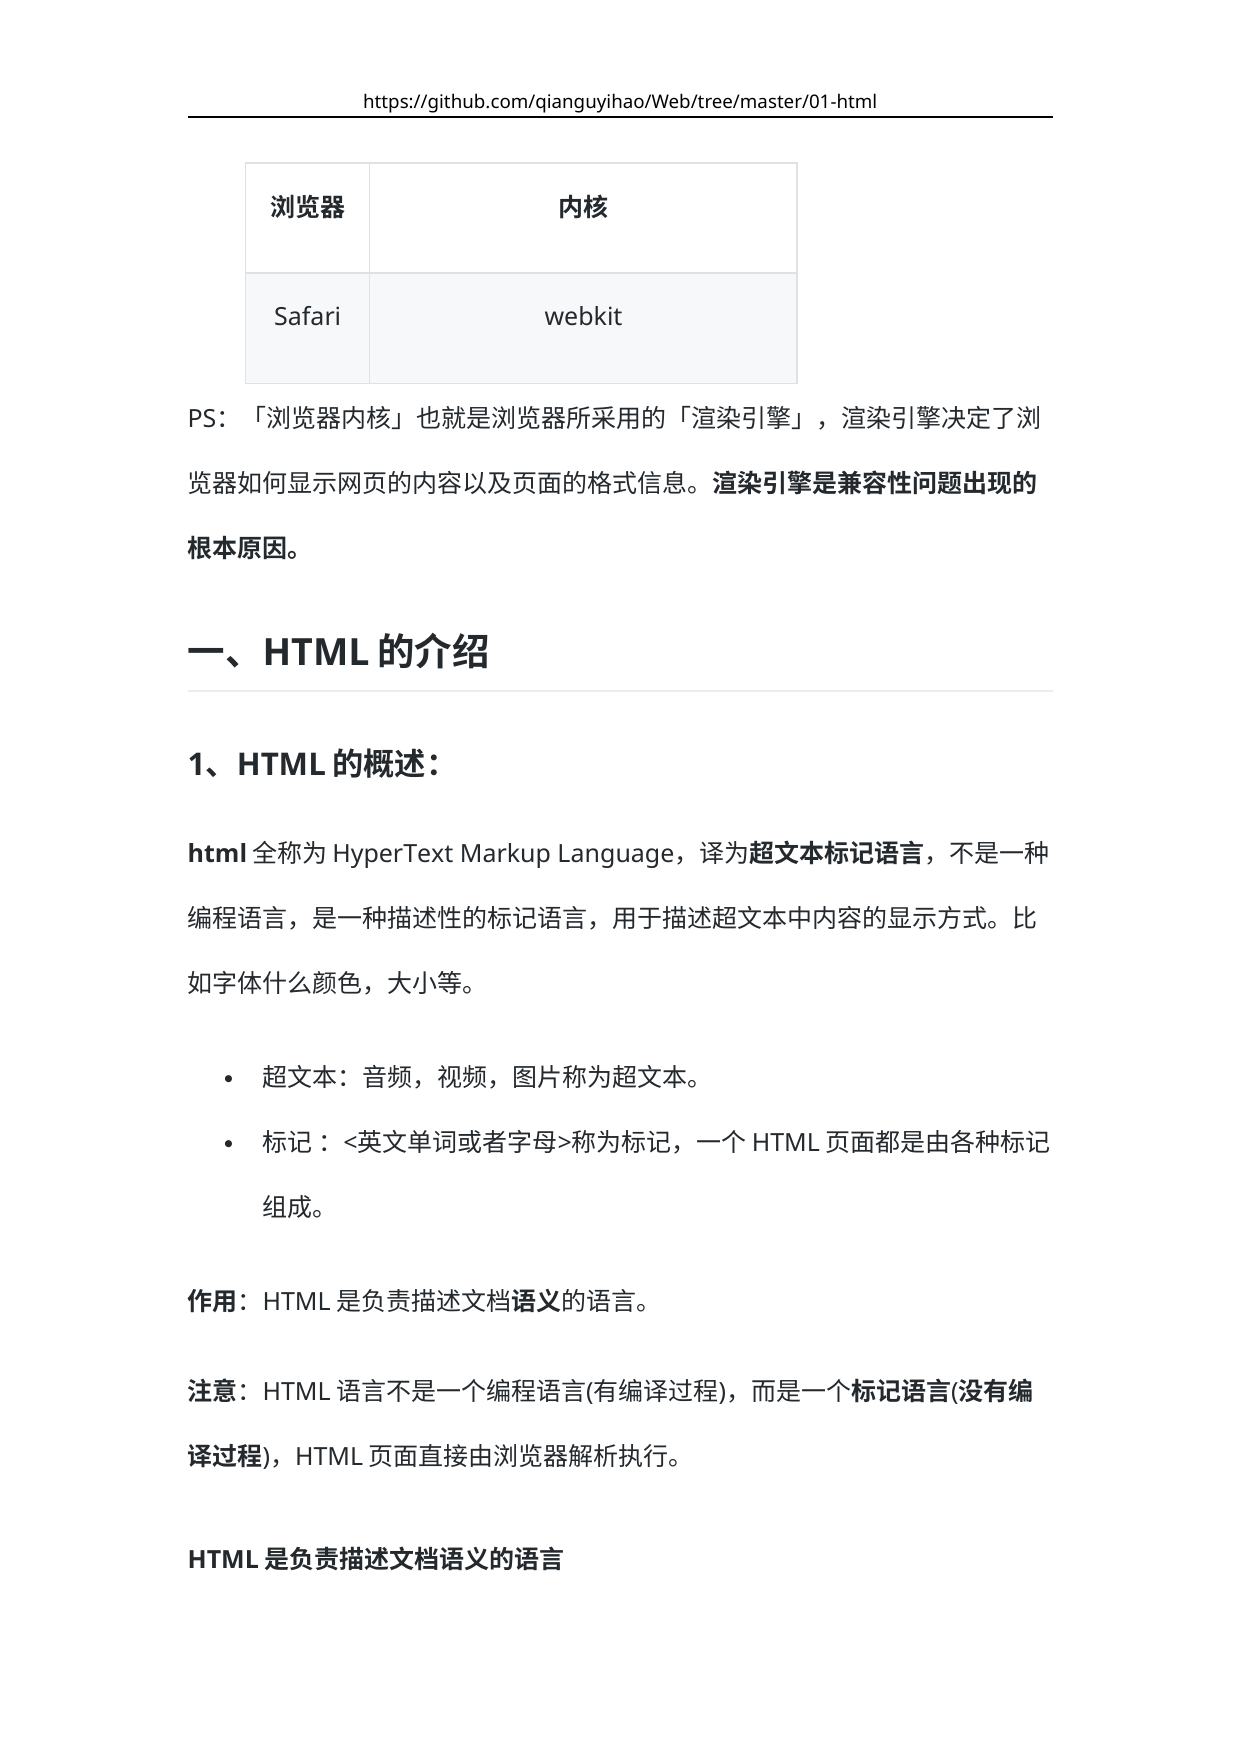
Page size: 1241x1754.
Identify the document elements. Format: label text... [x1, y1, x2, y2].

table_cell webkit [370, 274, 796, 383]
table_header 浏览器 [246, 164, 369, 272]
text HTML是负责描述文档语义的语言 [187, 1525, 1053, 1590]
table_header 内核 [370, 164, 796, 272]
text 注意：HTML语言不是一个编程语言(有编译过程)，而是一个标记语言(没有编译过程)，HTML页面直接由浏览器解析执行。 [187, 1357, 1053, 1487]
table_cell Safari [246, 274, 369, 383]
text PS：「浏览器内核」也就是浏览器所采用的「渲染引擎」，渲染引擎决定了浏览器如何显示网页的内容以及页面的格式信息。渲染引擎是兼容性问题出现的根本原因。 [187, 384, 1053, 579]
text 一、HTML的介绍 [187, 617, 1053, 692]
text 作用：HTML是负责描述文档语义的语言。 [187, 1267, 1053, 1332]
list 标记 ：<英文单词或者字母>称为标记，一个HTML页面都是由各种标记组成。 [225, 1108, 1053, 1238]
text html全称为HyperText Markup Language，译为超文本标记语言，不是一种编程语言，是一种描述性的标记语言，用于描述超文本中内容的显示方式。比如字体什么颜色，大小等。 [187, 819, 1053, 1014]
text 1、HTML的概述： [187, 729, 1053, 794]
list 超文本：音频，视频，图片称为超文本。 [225, 1043, 1053, 1108]
